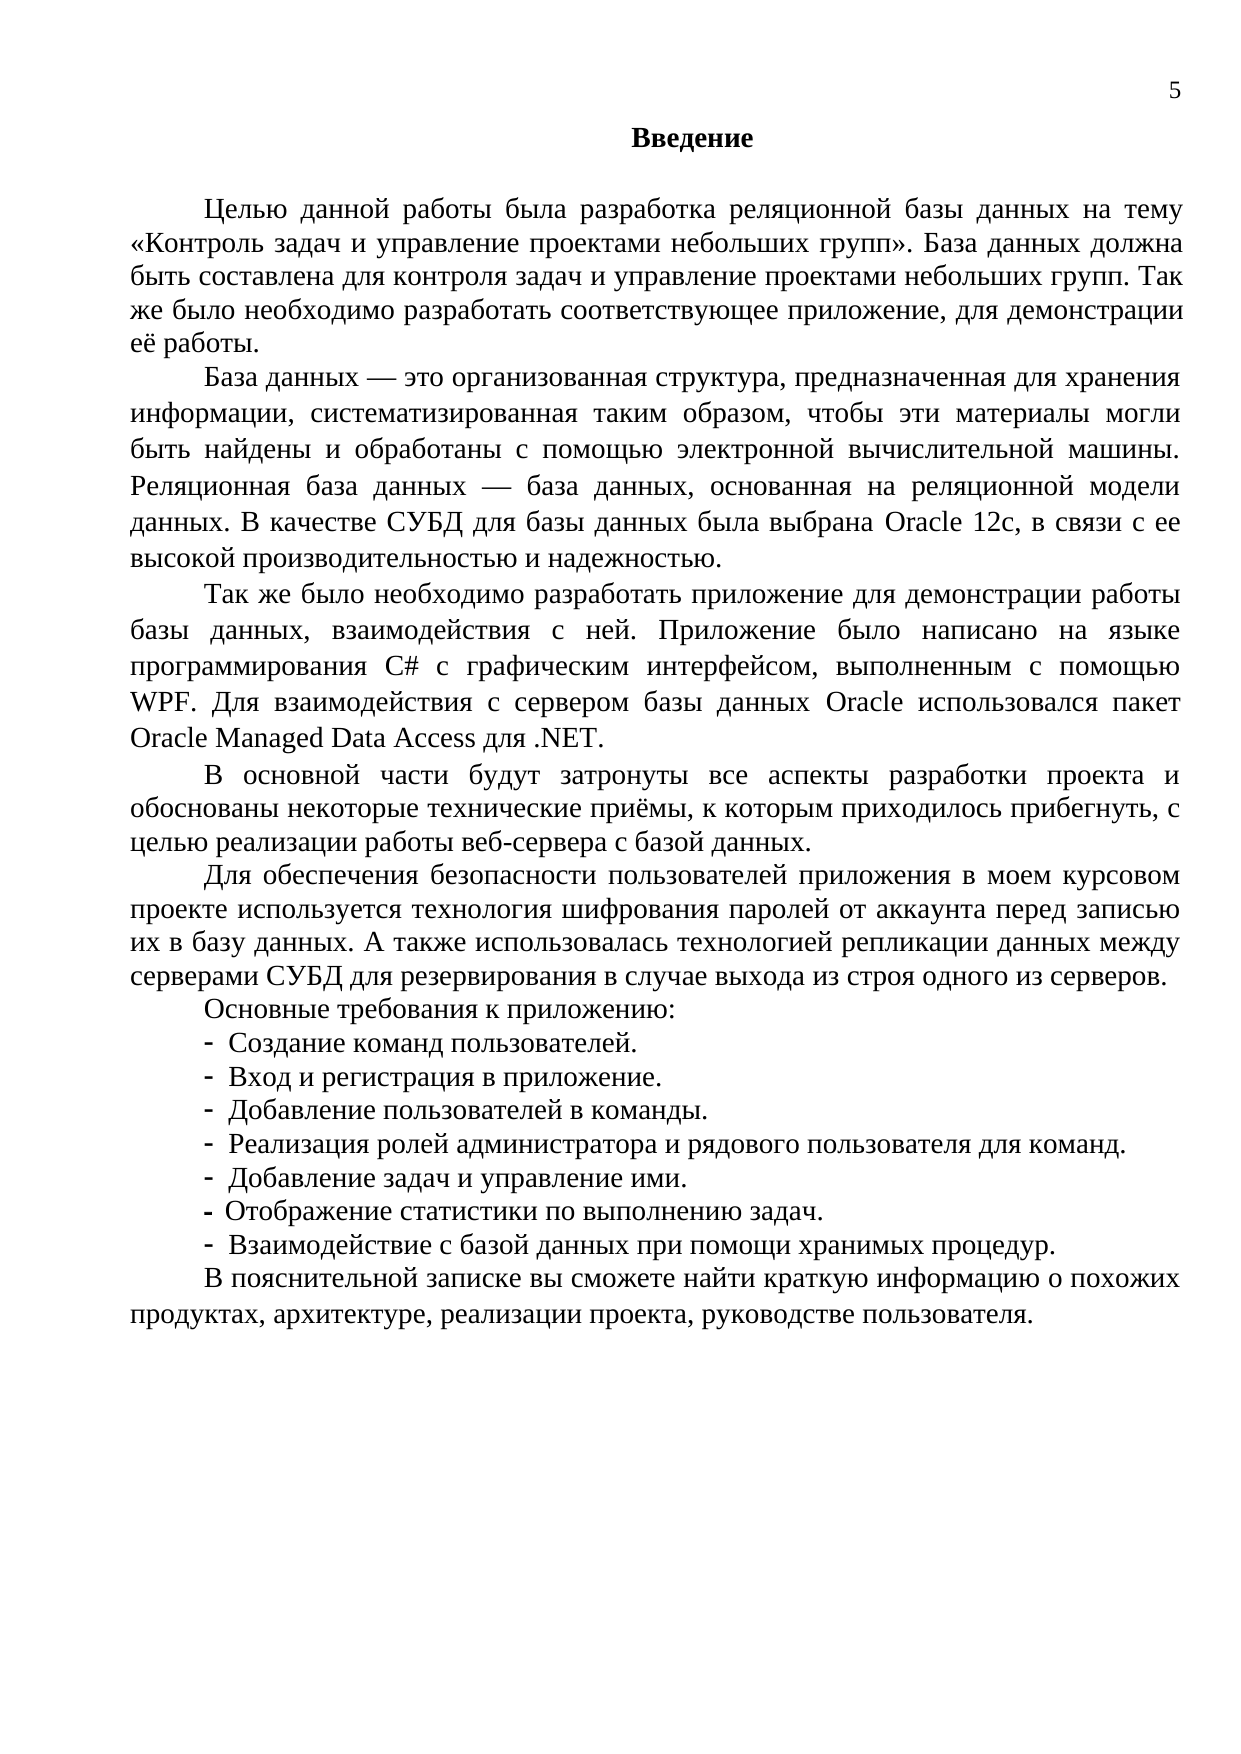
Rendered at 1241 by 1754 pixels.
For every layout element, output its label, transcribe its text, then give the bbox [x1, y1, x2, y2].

text Основные требования к приложению: [130, 992, 1181, 1025]
text Для обеспечения безопасности пользователей приложения в моем курсовом проекте используется технология шифрования паролей от аккаунта перед записью их в базу данных. А также использовалась технологией репликации данных между серверами СУБД для резервирования в случае выхода из строя одного из серверов. [130, 857, 1181, 992]
text Так же было необходимо разработать приложение для демонстрации работы базы данных, взаимодействия с ней. Приложение было написано на языке программирования C# с графическим интерфейсом, выполненным с помощью WPF. Для взаимодействия с сервером базы данных Oracle использовался пакет Oracle Managed Data Access для .NET. [130, 576, 1181, 754]
list Отображение статистики по выполнению задач. [130, 1193, 1181, 1227]
list Добавление пользователей в команды. [130, 1092, 1181, 1126]
list Реализация ролей администратора и рядового пользователя для команд. [130, 1126, 1181, 1160]
text Целью данной работы была разработка реляционной базы данных на тему «Контроль задач и управление проектами небольших групп». База данных должна быть составлена для контроля задач и управление проектами небольших групп. Так же было необходимо разработать соответствующее приложение, для демонстрации её работы. [130, 191, 1184, 359]
list Вход и регистрация в приложение. [130, 1059, 1181, 1092]
text В основной части будут затронуты все аспекты разработки проекта и обоснованы некоторые технические приёмы, к которым приходилось прибегнуть, с целью реализации работы веб-сервера с базой данных. [130, 757, 1181, 857]
list Добавление задач и управление ими. [130, 1160, 1181, 1193]
list Создание команд пользователей. [130, 1025, 1181, 1059]
text В пояснительной записке вы сможете найти краткую информацию о похожих продуктах, архитектуре, реализации проекта, руководстве пользователя. [130, 1261, 1181, 1330]
list Введение [204, 120, 1181, 154]
list Взаимодействие с базой данных при помощи хранимых процедур. [130, 1227, 1181, 1261]
text База данных — это организованная структура, предназначенная для хранения информации, систематизированная таким образом, чтобы эти материалы могли быть найдены и обработаны с помощью электронной вычислительной машины. Реляционная база данных — база данных, основанная на реляционной модели данных. В качестве СУБД для базы данных была выбрана Oracle 12c, в связи с ее высокой производительностью и надежностью. [130, 359, 1181, 573]
